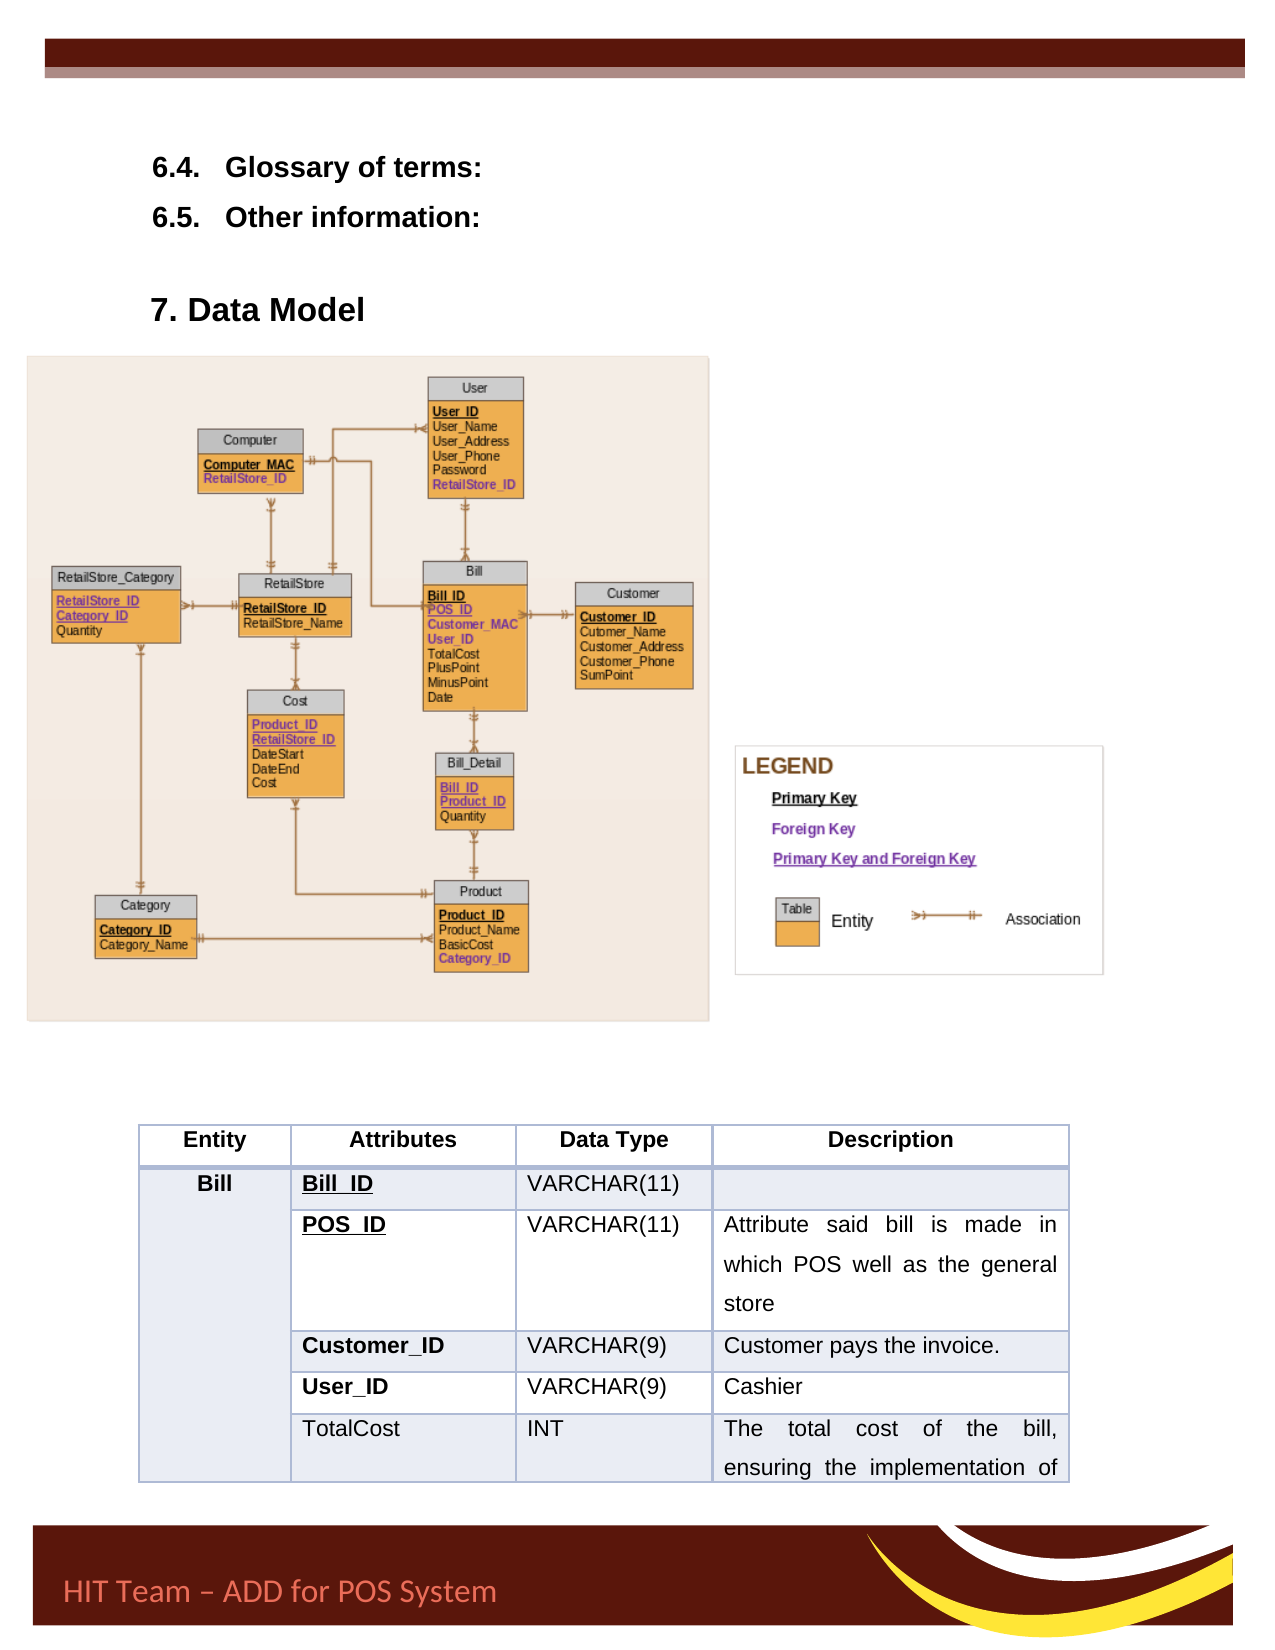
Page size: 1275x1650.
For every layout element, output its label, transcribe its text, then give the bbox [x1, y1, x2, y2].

picture [303, 150, 972, 538]
list Other information: [152, 633, 1125, 667]
list Glossary of terms: [152, 583, 1125, 617]
list Data Model [150, 723, 1125, 762]
